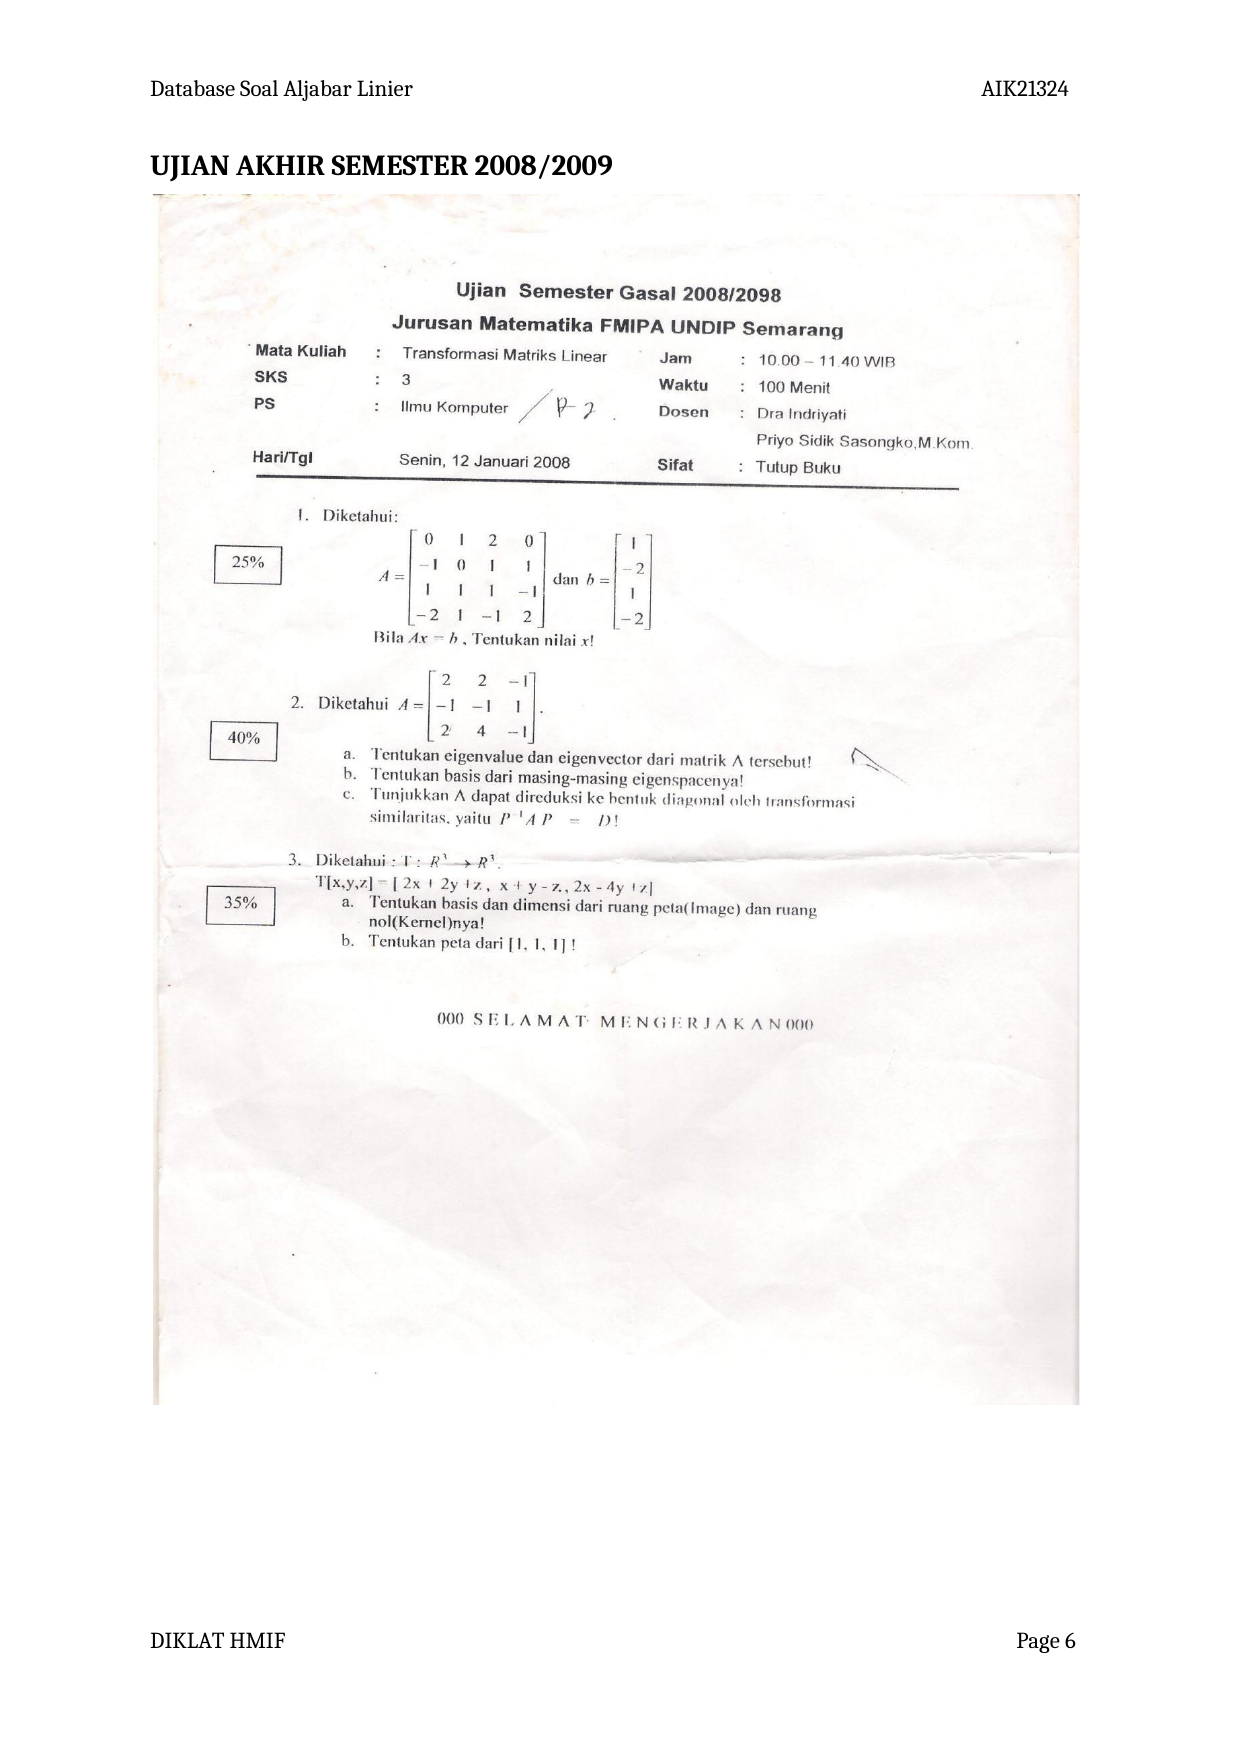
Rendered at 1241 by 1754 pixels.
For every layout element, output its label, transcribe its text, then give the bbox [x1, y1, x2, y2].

text UJIAN AKHIR SEMESTER 2008/2009 [150, 149, 1169, 183]
picture [153, 194, 1080, 1405]
